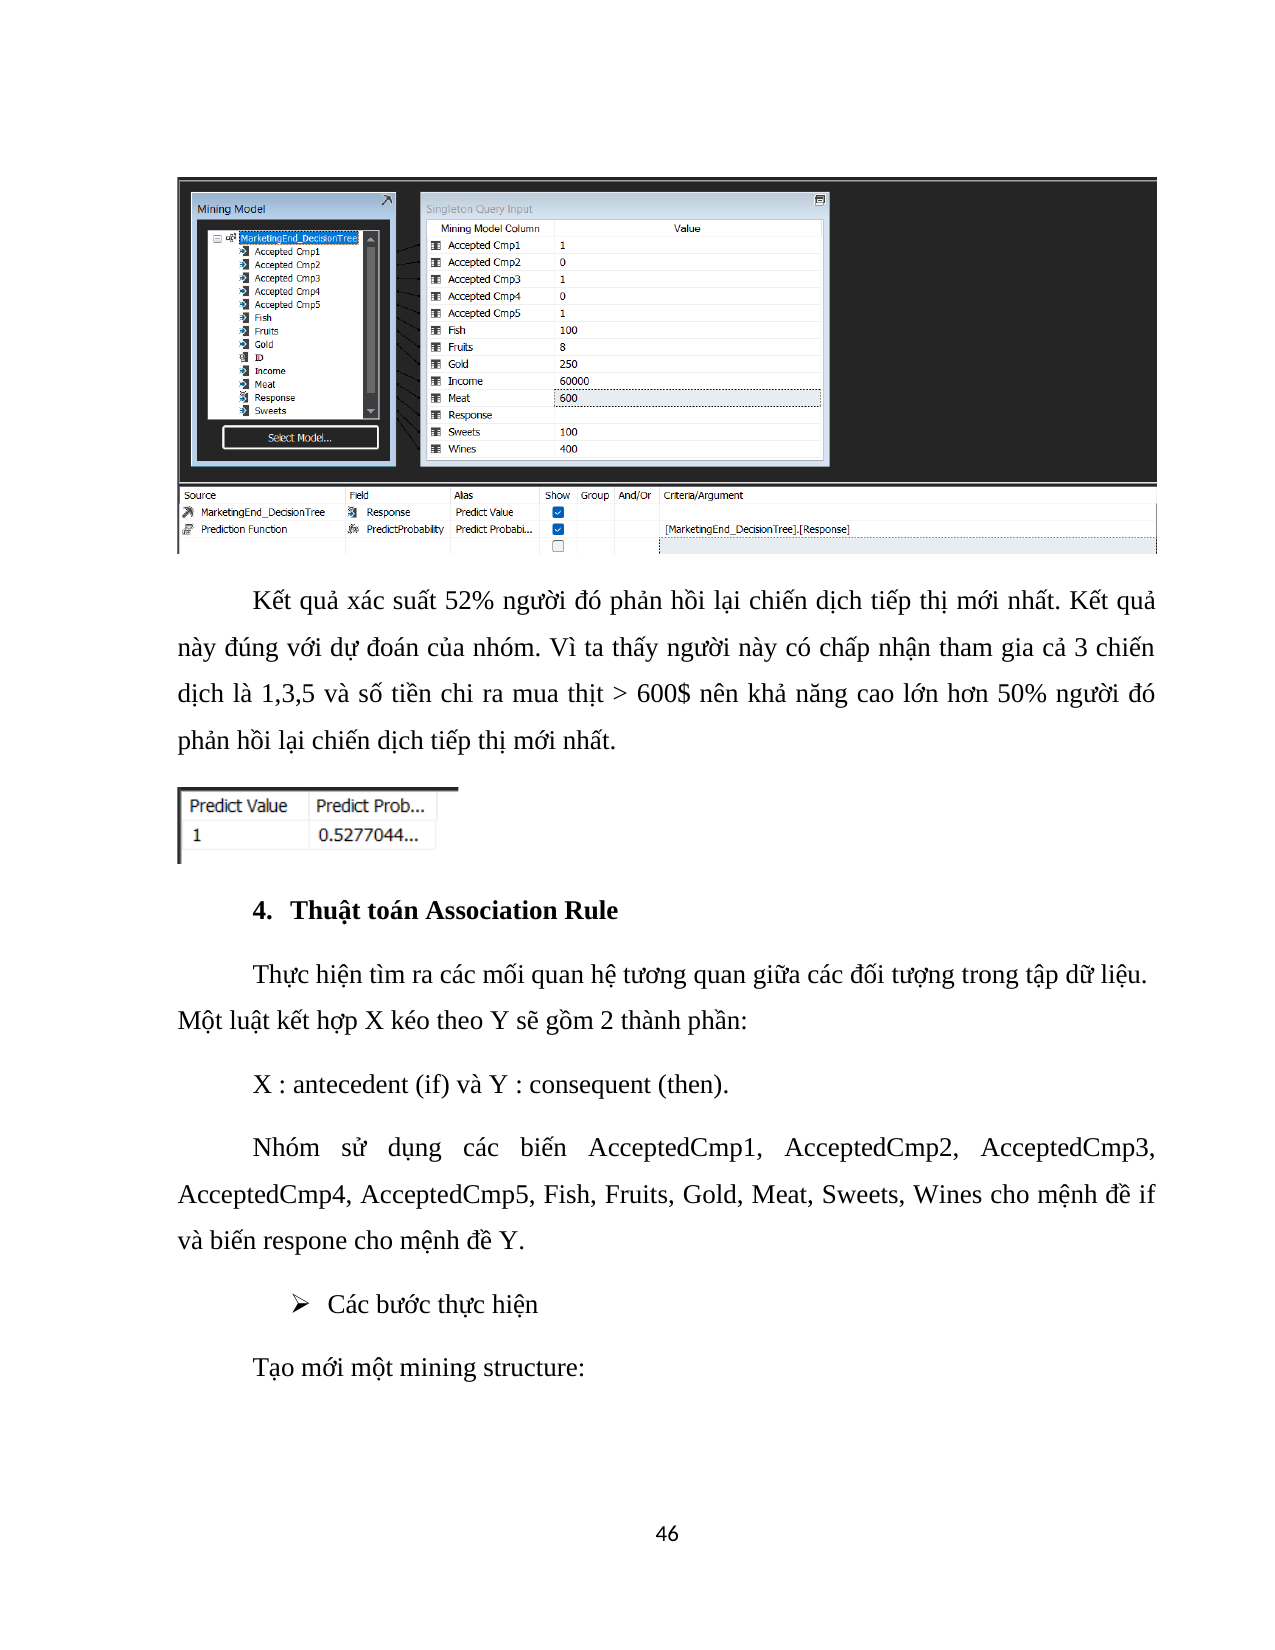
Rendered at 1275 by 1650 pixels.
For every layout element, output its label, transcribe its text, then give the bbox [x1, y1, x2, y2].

list Các bước thực hiện [290, 1288, 1157, 1319]
picture [177, 177, 1157, 554]
text Thực hiện tìm ra các mối quan hệ tương quan giữa các đối tượng trong tập dữ liệu. Một luật kết hợp X kéo theo Y sẽ gồm 2 thành phần: [177, 958, 1157, 1036]
list Thuật toán Association Rule [252, 894, 1157, 926]
picture [177, 787, 459, 864]
text Kết quả xác suất 52% người đó phản hồi lại chiến dịch tiếp thị mới nhất. Kết quả này đúng với dự đoán của nhóm. Vì ta thấy người này có chấp nhận tham gia cả 3 chiến dịch là 1,3,5 và số tiền chi ra mua thịt > 600$ nên khả năng cao lớn hơn 50% người đó phản hồi lại chiến dịch tiếp thị mới nhất. [177, 584, 1157, 755]
text Tạo mới một mining structure: [177, 1351, 1157, 1382]
text X : antecedent (if) và Y : consequent (then). [177, 1068, 1157, 1099]
text Nhóm sử dụng các biến AcceptedCmp1, AcceptedCmp2, AcceptedCmp3, AcceptedCmp4, AcceptedCmp5, Fish, Fruits, Gold, Meat, Sweets, Wines cho mệnh đề if và biến respone cho mệnh đề Y. [177, 1131, 1157, 1256]
